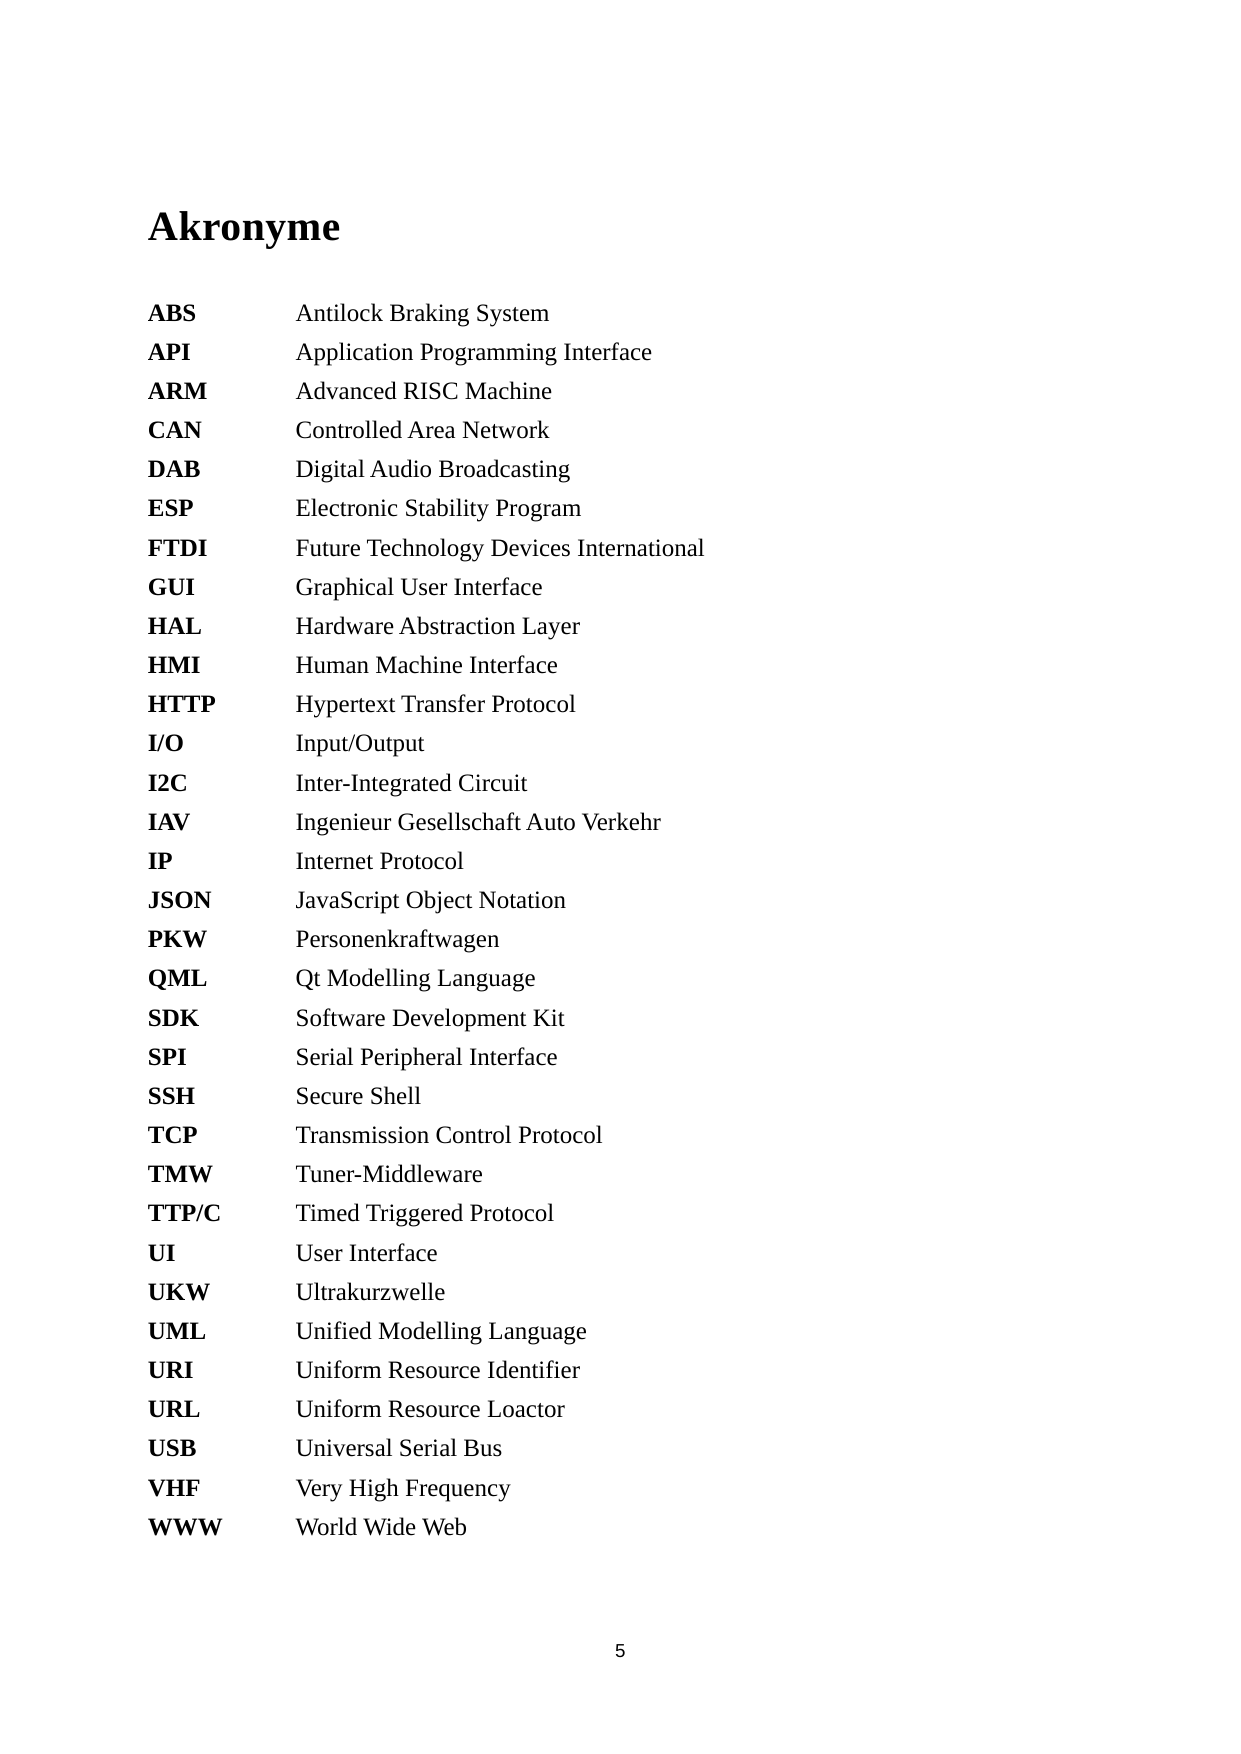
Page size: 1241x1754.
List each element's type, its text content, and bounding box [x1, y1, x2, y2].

text SSH Secure Shell [148, 1081, 1093, 1110]
text HAL Hardware Abstraction Layer [148, 611, 1093, 640]
text PKW Personenkraftwagen [148, 924, 1093, 953]
text Akronyme [148, 202, 1093, 250]
text USB Universal Serial Bus [148, 1433, 1093, 1462]
text ESP Electronic Stability Program [148, 493, 1093, 522]
text TTP/C Timed Triggered Protocol [148, 1198, 1093, 1227]
text URL Uniform Resource Loactor [148, 1394, 1093, 1423]
text UKW Ultrakurzwelle [148, 1277, 1093, 1306]
text SPI Serial Peripheral Interface [148, 1042, 1093, 1071]
text HMI Human Machine Interface [148, 650, 1093, 679]
text SDK Software Development Kit [148, 1003, 1093, 1031]
text VHF Very High Frequency [148, 1473, 1093, 1501]
text IAV Ingenieur Gesellschaft Auto Verkehr [148, 807, 1093, 836]
text FTDI Future Technology Devices International [148, 533, 1093, 561]
text IP Internet Protocol [148, 846, 1093, 875]
text DAB Digital Audio Broadcasting [148, 454, 1093, 483]
text I2C Inter-Integrated Circuit [148, 768, 1093, 796]
text QML Qt Modelling Language [148, 963, 1093, 992]
text API Application Programming Interface [148, 337, 1093, 366]
text URI Uniform Resource Identifier [148, 1355, 1093, 1384]
text TMW Tuner-Middleware [148, 1159, 1093, 1188]
text HTTP Hypertext Transfer Protocol [148, 689, 1093, 718]
text ARM Advanced RISC Machine [148, 376, 1093, 405]
text UML Unified Modelling Language [148, 1316, 1093, 1345]
text TCP Transmission Control Protocol [148, 1120, 1093, 1149]
text WWW World Wide Web [148, 1512, 1093, 1541]
text ABS Antilock Braking System [148, 298, 1093, 326]
text GUI Graphical User Interface [148, 572, 1093, 601]
text CAN Controlled Area Network [148, 415, 1093, 444]
text I/O Input/Output [148, 728, 1093, 757]
text UI User Interface [148, 1238, 1093, 1266]
text JSON JavaScript Object Notation [148, 885, 1093, 914]
